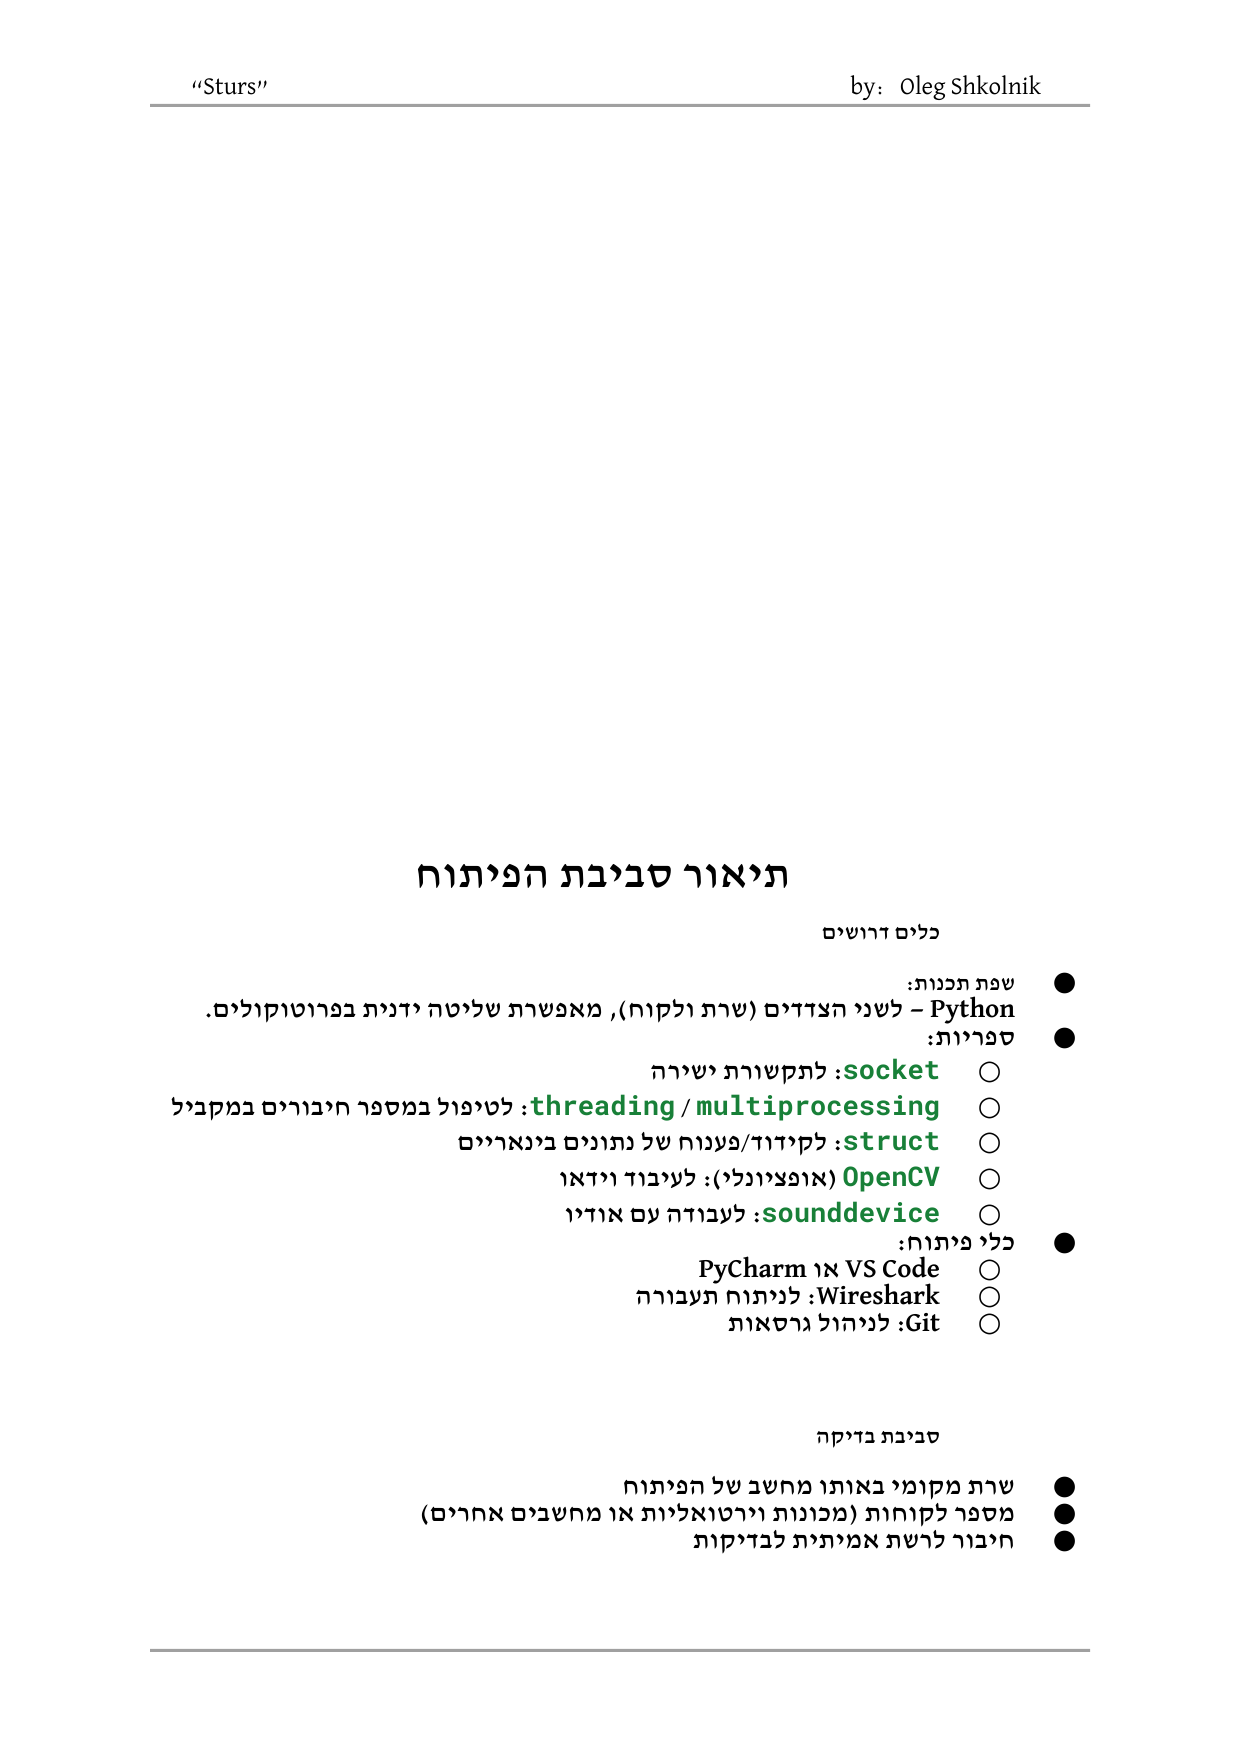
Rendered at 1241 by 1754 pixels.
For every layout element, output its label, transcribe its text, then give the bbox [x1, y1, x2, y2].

subtitle חיבור לרשת אמיתית לבדיקות [150, 1528, 1053, 1555]
subtitle כלי פיתוח: [150, 1229, 1053, 1257]
subtitle כלים דרושים [150, 922, 940, 944]
subtitle Wireshark: לניתוח תעבורה [150, 1284, 978, 1311]
subtitle VS Code או PyCharm [150, 1257, 978, 1284]
subtitle struct: לקידוד/פענוח של נתונים בינאריים [150, 1122, 978, 1158]
subtitle Git: לניהול גרסאות [150, 1311, 978, 1338]
subtitle תיאור סביבת הפיתוח [150, 853, 865, 897]
subtitle threading / multiprocessing: לטיפול במספר חיבורים במקביל [150, 1087, 978, 1122]
subtitle sounddevice: לעבודה עם אודיו [150, 1194, 978, 1229]
subtitle ספריות: [150, 1024, 1053, 1051]
subtitle מספר לקוחות (מכונות וירטואליות או מחשבים אחרים) [150, 1501, 1053, 1528]
subtitle שרת מקומי באותו מחשב של הפיתוח [150, 1473, 1053, 1501]
subtitle שפת תכנות: Python — לשני הצדדים (שרת ולקוח), מאפשרת שליטה ידנית בפרוטוקולים. [150, 969, 1053, 1024]
subtitle סביבת בדיקה [150, 1426, 940, 1448]
subtitle socket: לתקשורת ישירה [150, 1051, 978, 1087]
subtitle OpenCV (אופציונלי): לעיבוד וידאו [150, 1158, 978, 1194]
